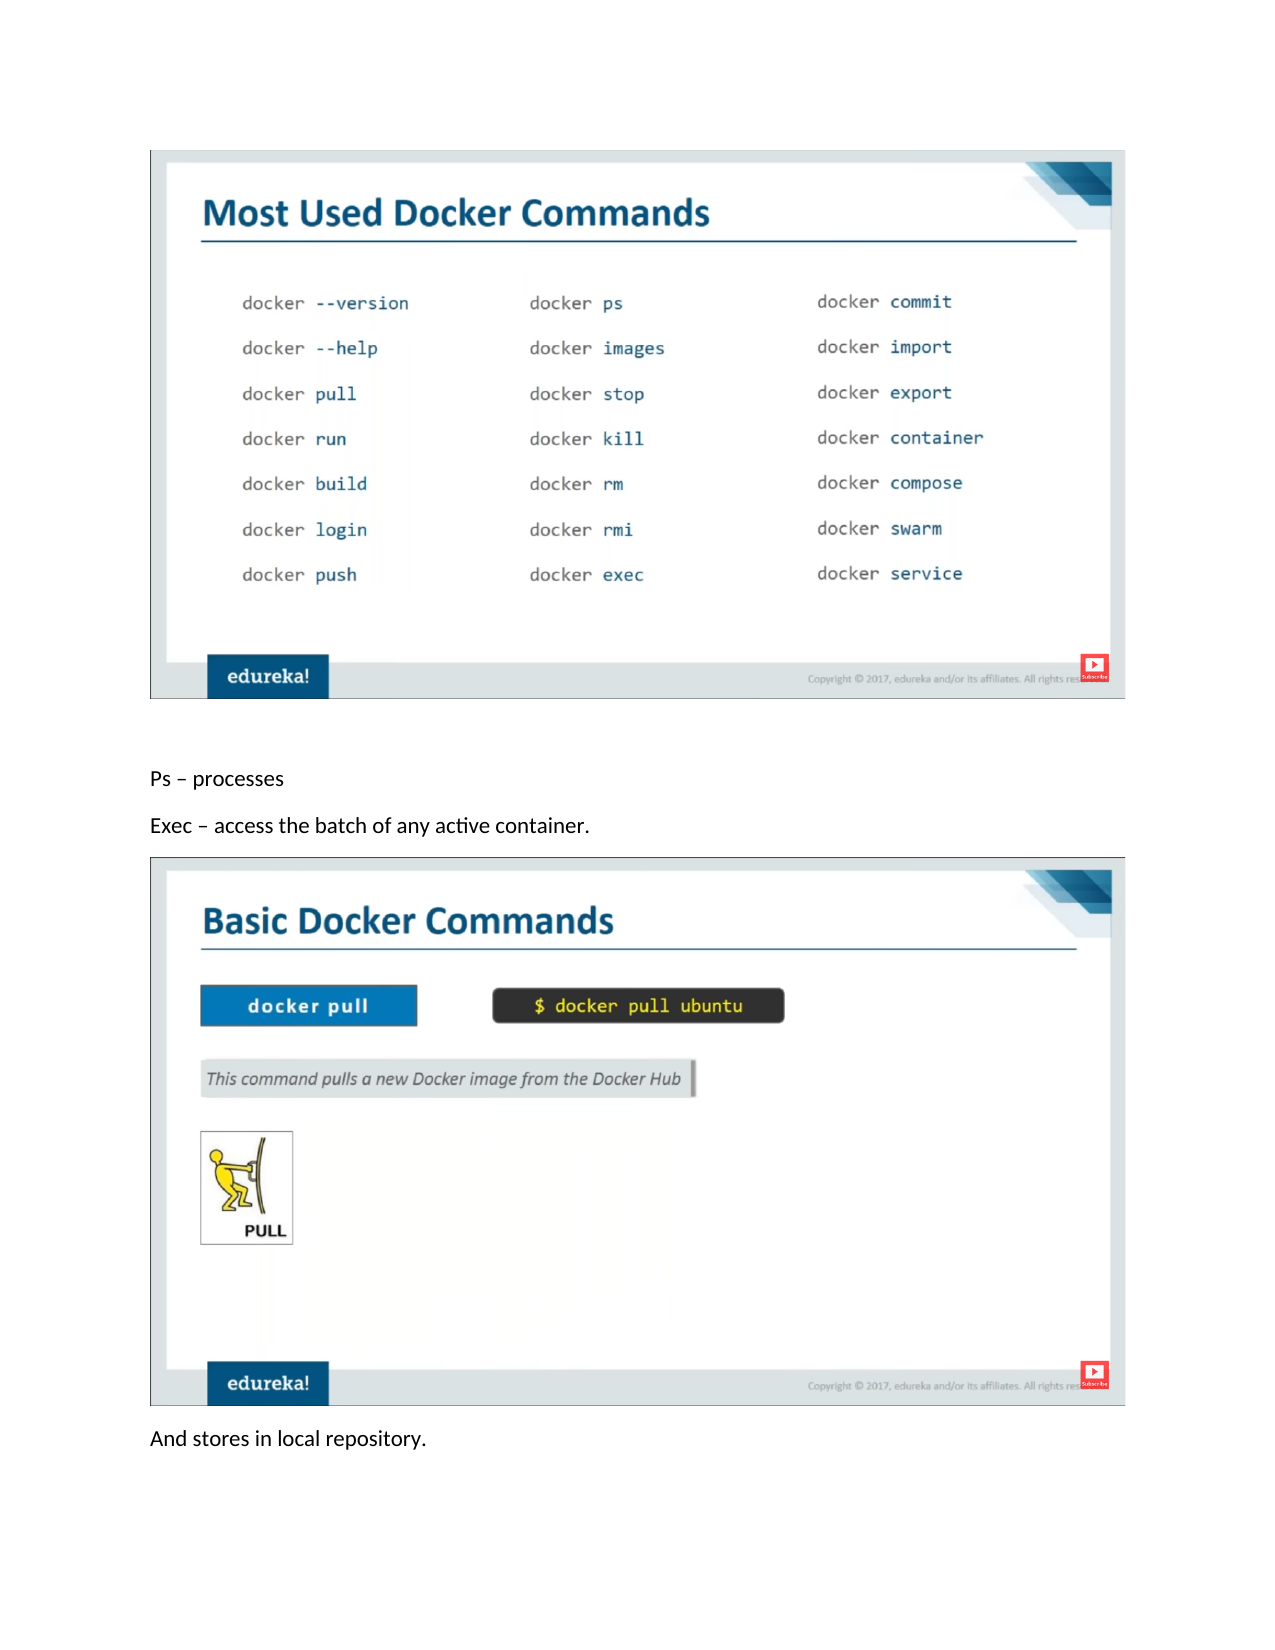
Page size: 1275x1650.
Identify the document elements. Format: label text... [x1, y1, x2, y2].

text Exec – access the batch of any active container. [150, 811, 1125, 839]
picture [150, 857, 1125, 1406]
picture [150, 150, 1125, 699]
text Ps – processes [150, 764, 1125, 792]
text And stores in local repository. [150, 1424, 1125, 1453]
